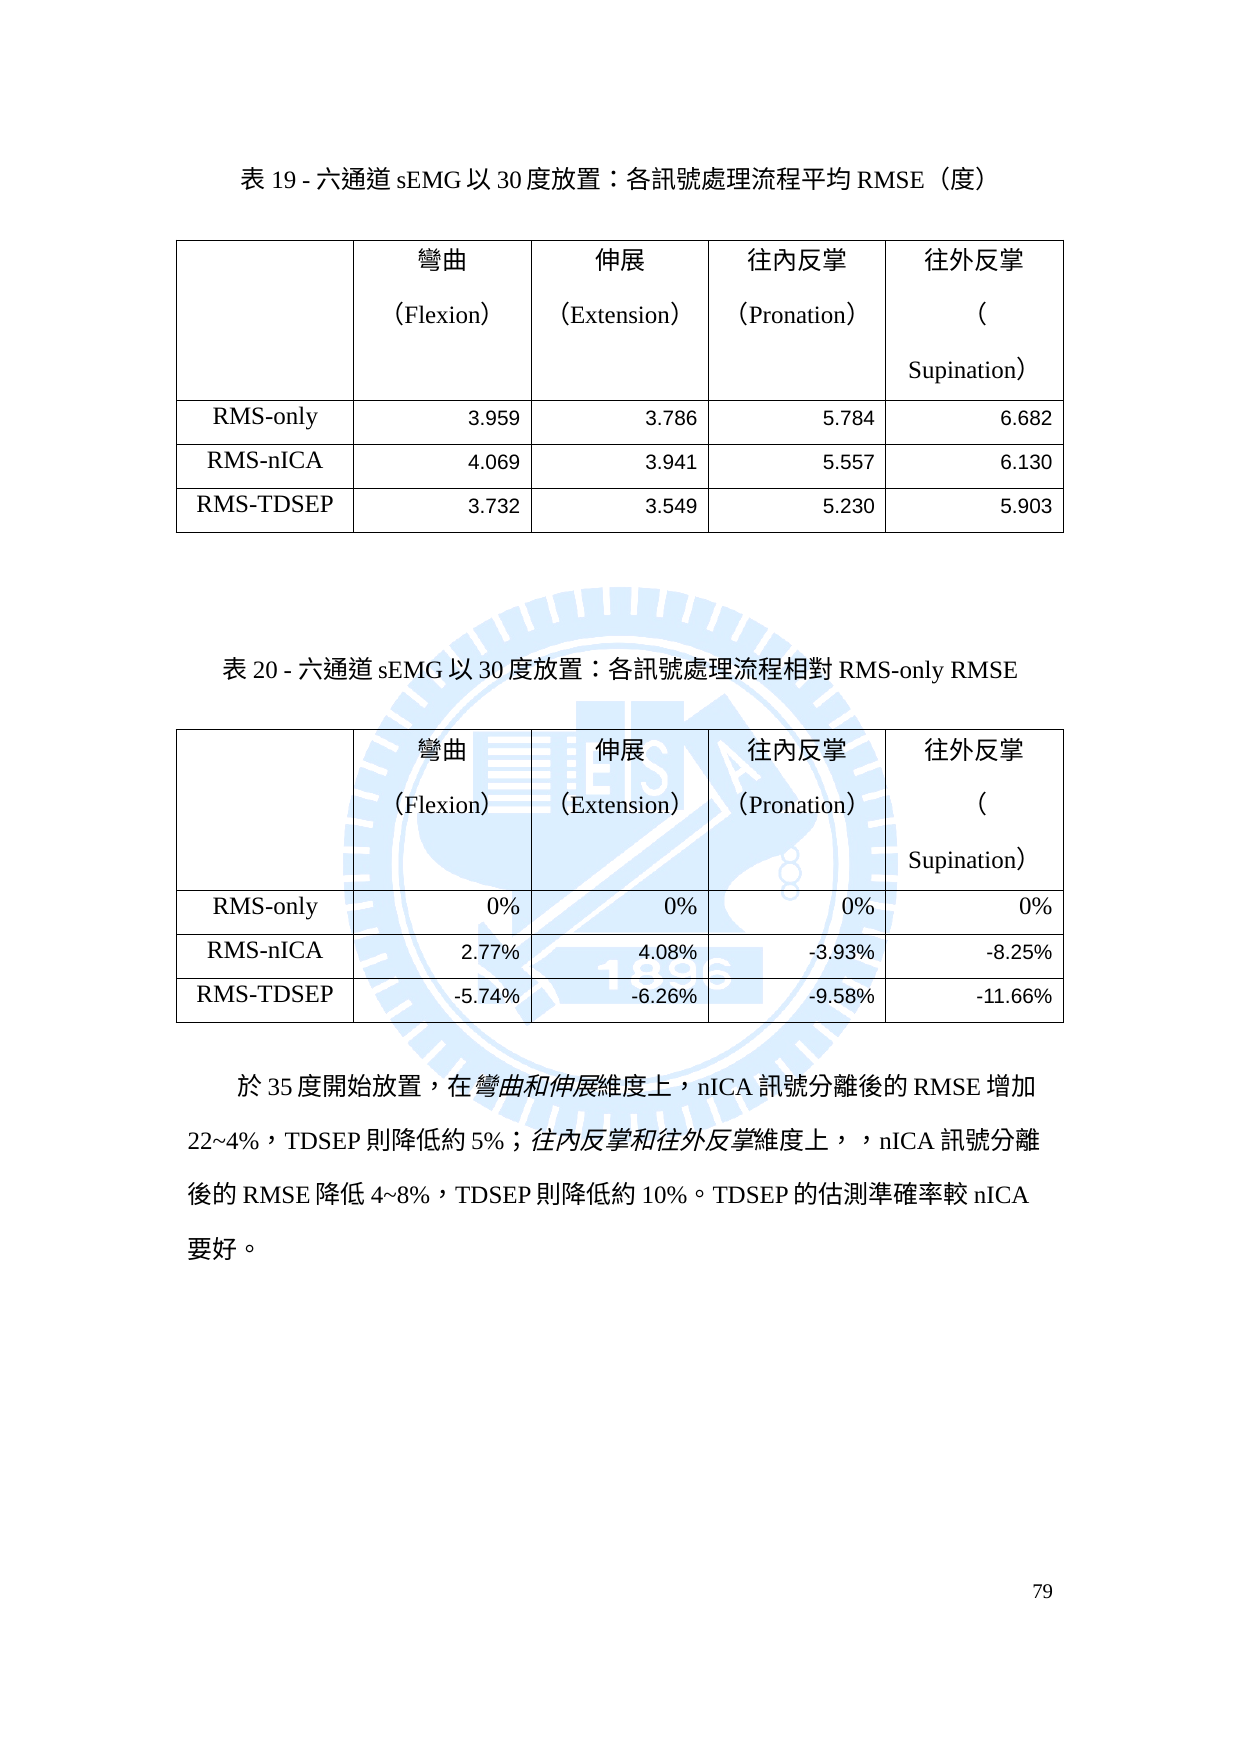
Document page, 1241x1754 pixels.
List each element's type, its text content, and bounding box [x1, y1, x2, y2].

table_cell 3.549 [532, 489, 708, 532]
text 於35度開始放置，在彎曲和伸展維度上，nICA訊號分離後的RMSE增加22~4%，TDSEP則降低約5%；往內反掌和往外反掌維度上，，nICA訊號分離後的RMSE降低4~8%，TDSEP則降低約10%。TDSEP的估測準確率較nICA要好。 [187, 1066, 1053, 1265]
table_cell 0% [354, 891, 531, 934]
table_cell 2.77% [354, 935, 531, 978]
table_cell 4.08% [532, 935, 708, 978]
table_cell 3.732 [354, 489, 531, 532]
table_header 彎曲 （Flexion） [354, 730, 531, 890]
table_cell 5.557 [709, 445, 885, 488]
table_cell 5.230 [709, 489, 885, 532]
table_cell 0% [709, 891, 885, 934]
text 表 20 - 六通道sEMG以30度放置：各訊號處理流程相對RMS-only RMSE [187, 649, 1053, 685]
table_header 往外反掌 （Supination） [886, 241, 1063, 400]
table_cell RMS-TDSEP [177, 979, 353, 1022]
table_header 彎曲 （Flexion） [354, 241, 531, 400]
table_cell -11.66% [886, 979, 1063, 1022]
table_cell 6.130 [886, 445, 1063, 488]
table_cell 5.784 [709, 401, 885, 444]
table_cell -9.58% [709, 979, 885, 1022]
table_header 往內反掌 （Pronation） [709, 730, 885, 890]
table_cell 0% [886, 891, 1063, 934]
table_cell 3.786 [532, 401, 708, 444]
table_header 伸展 （Extension） [532, 730, 708, 890]
table_cell RMS-nICA [177, 445, 353, 488]
table_cell -5.74% [354, 979, 531, 1022]
table_header 伸展 （Extension） [532, 241, 708, 400]
table_cell 3.959 [354, 401, 531, 444]
table_cell RMS-TDSEP [177, 489, 353, 532]
table_cell 5.903 [886, 489, 1063, 532]
table_cell -8.25% [886, 935, 1063, 978]
table_cell RMS-only [177, 891, 353, 934]
table_cell 6.682 [886, 401, 1063, 444]
table_header 往內反掌 （Pronation） [709, 241, 885, 400]
text 表 19 - 六通道sEMG以30度放置：各訊號處理流程平均RMSE（度） [187, 159, 1053, 196]
table_cell -6.26% [532, 979, 708, 1022]
table_cell 4.069 [354, 445, 531, 488]
table_cell 3.941 [532, 445, 708, 488]
table_cell 0% [532, 891, 708, 934]
table_cell RMS-only [177, 401, 353, 444]
table_header 往外反掌 （Supination） [886, 730, 1063, 890]
table_cell -3.93% [709, 935, 885, 978]
table_header [177, 730, 353, 890]
table_cell RMS-nICA [177, 935, 353, 978]
table_header [177, 241, 353, 400]
